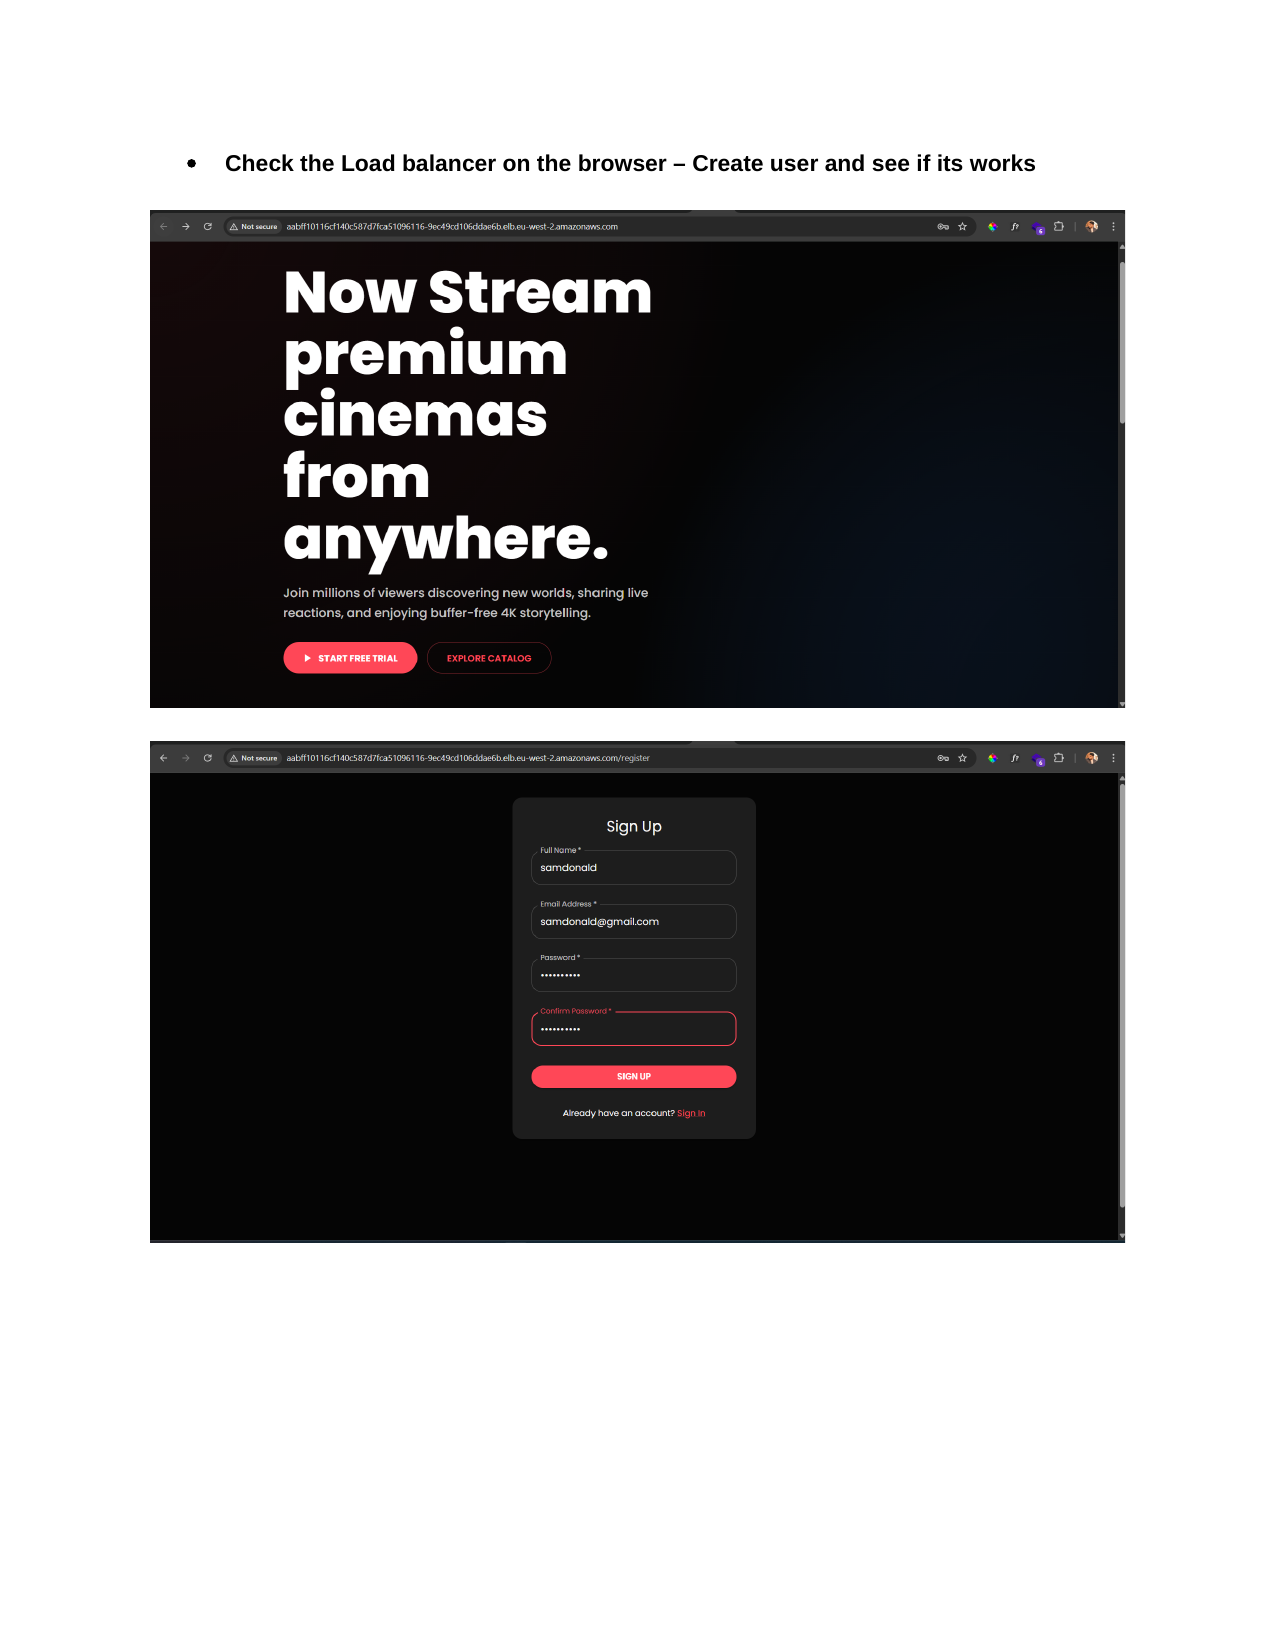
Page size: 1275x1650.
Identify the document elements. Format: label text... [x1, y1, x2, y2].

picture [150, 210, 1125, 708]
list Check the Load balancer on the browser – Create user and see if its works [187, 150, 1125, 176]
picture [150, 741, 1125, 1243]
